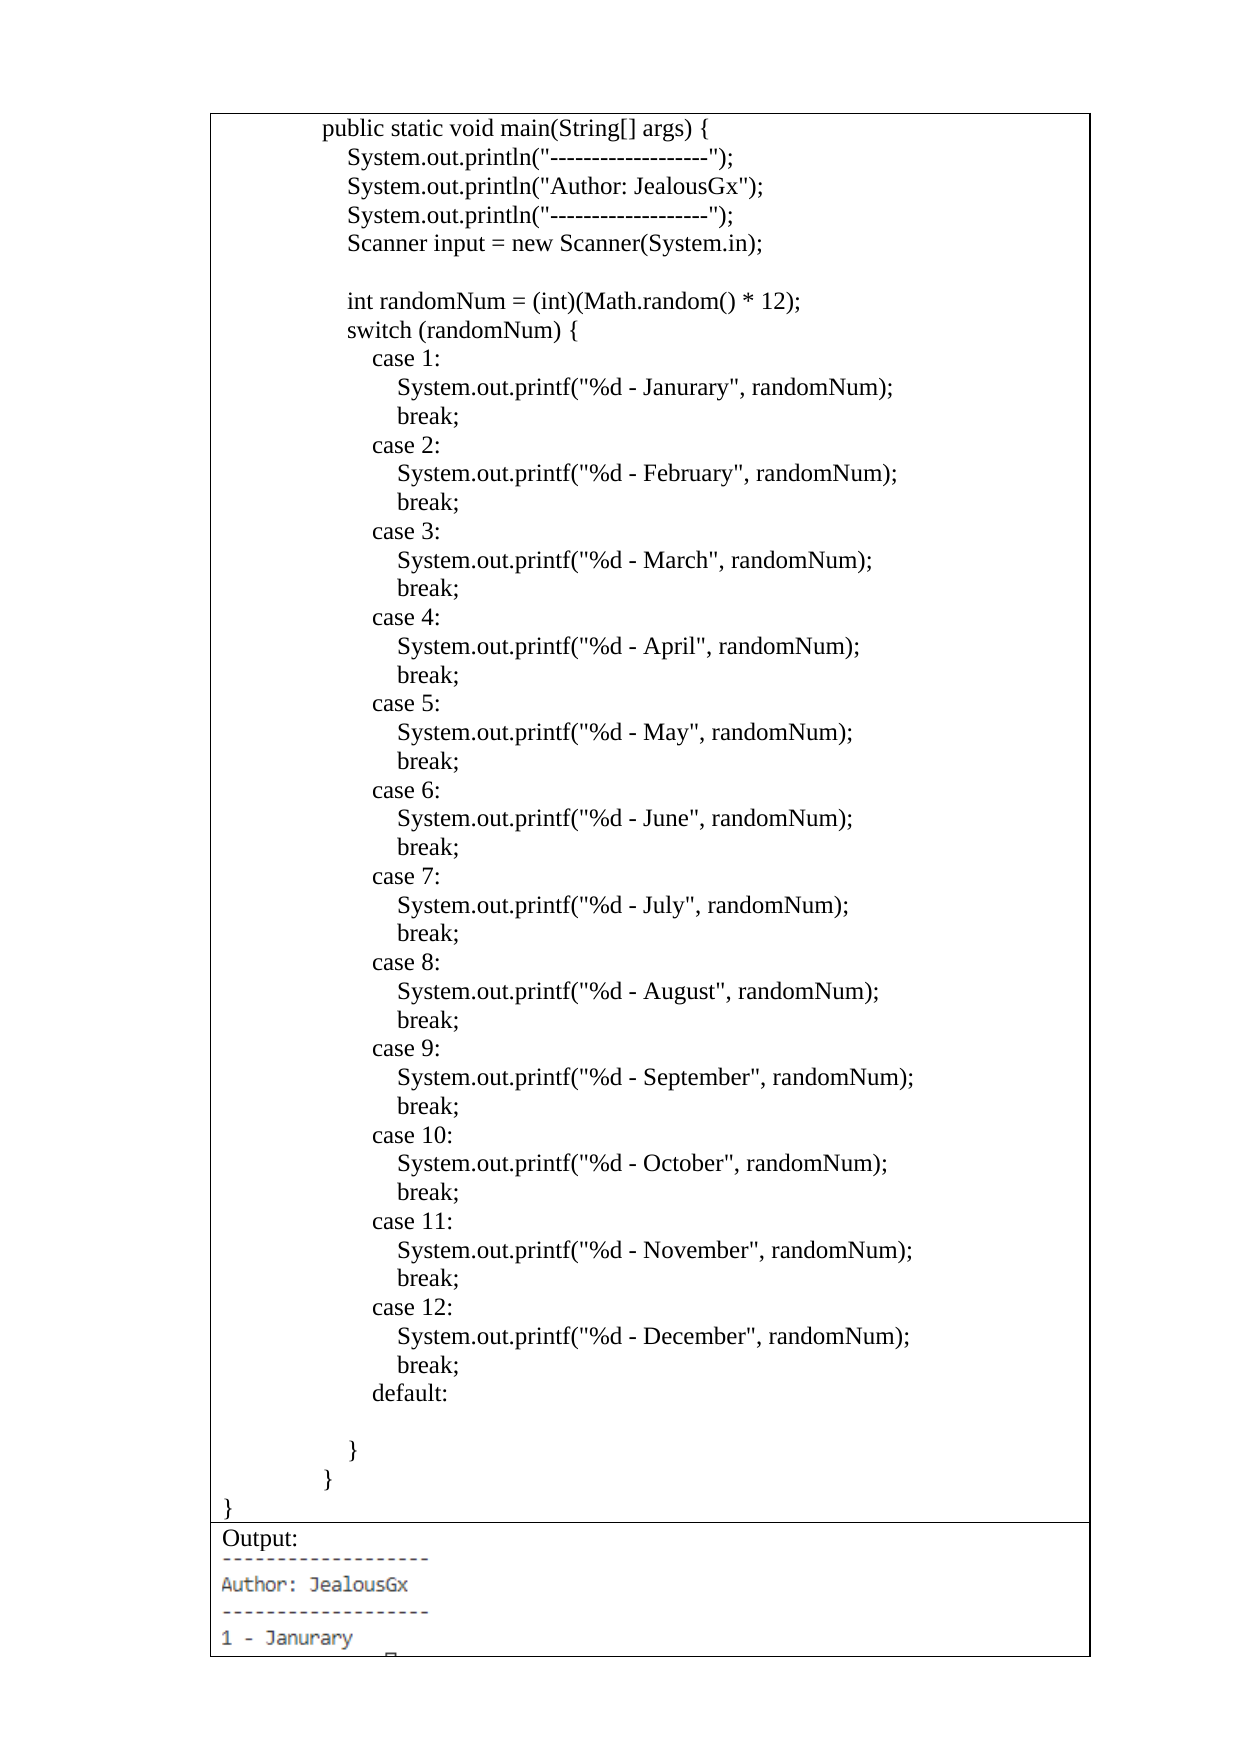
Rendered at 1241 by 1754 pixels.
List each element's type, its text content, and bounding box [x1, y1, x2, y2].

table_cell Output: [211, 1523, 1089, 1656]
picture [221, 1551, 439, 1656]
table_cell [211, 114, 1089, 1522]
